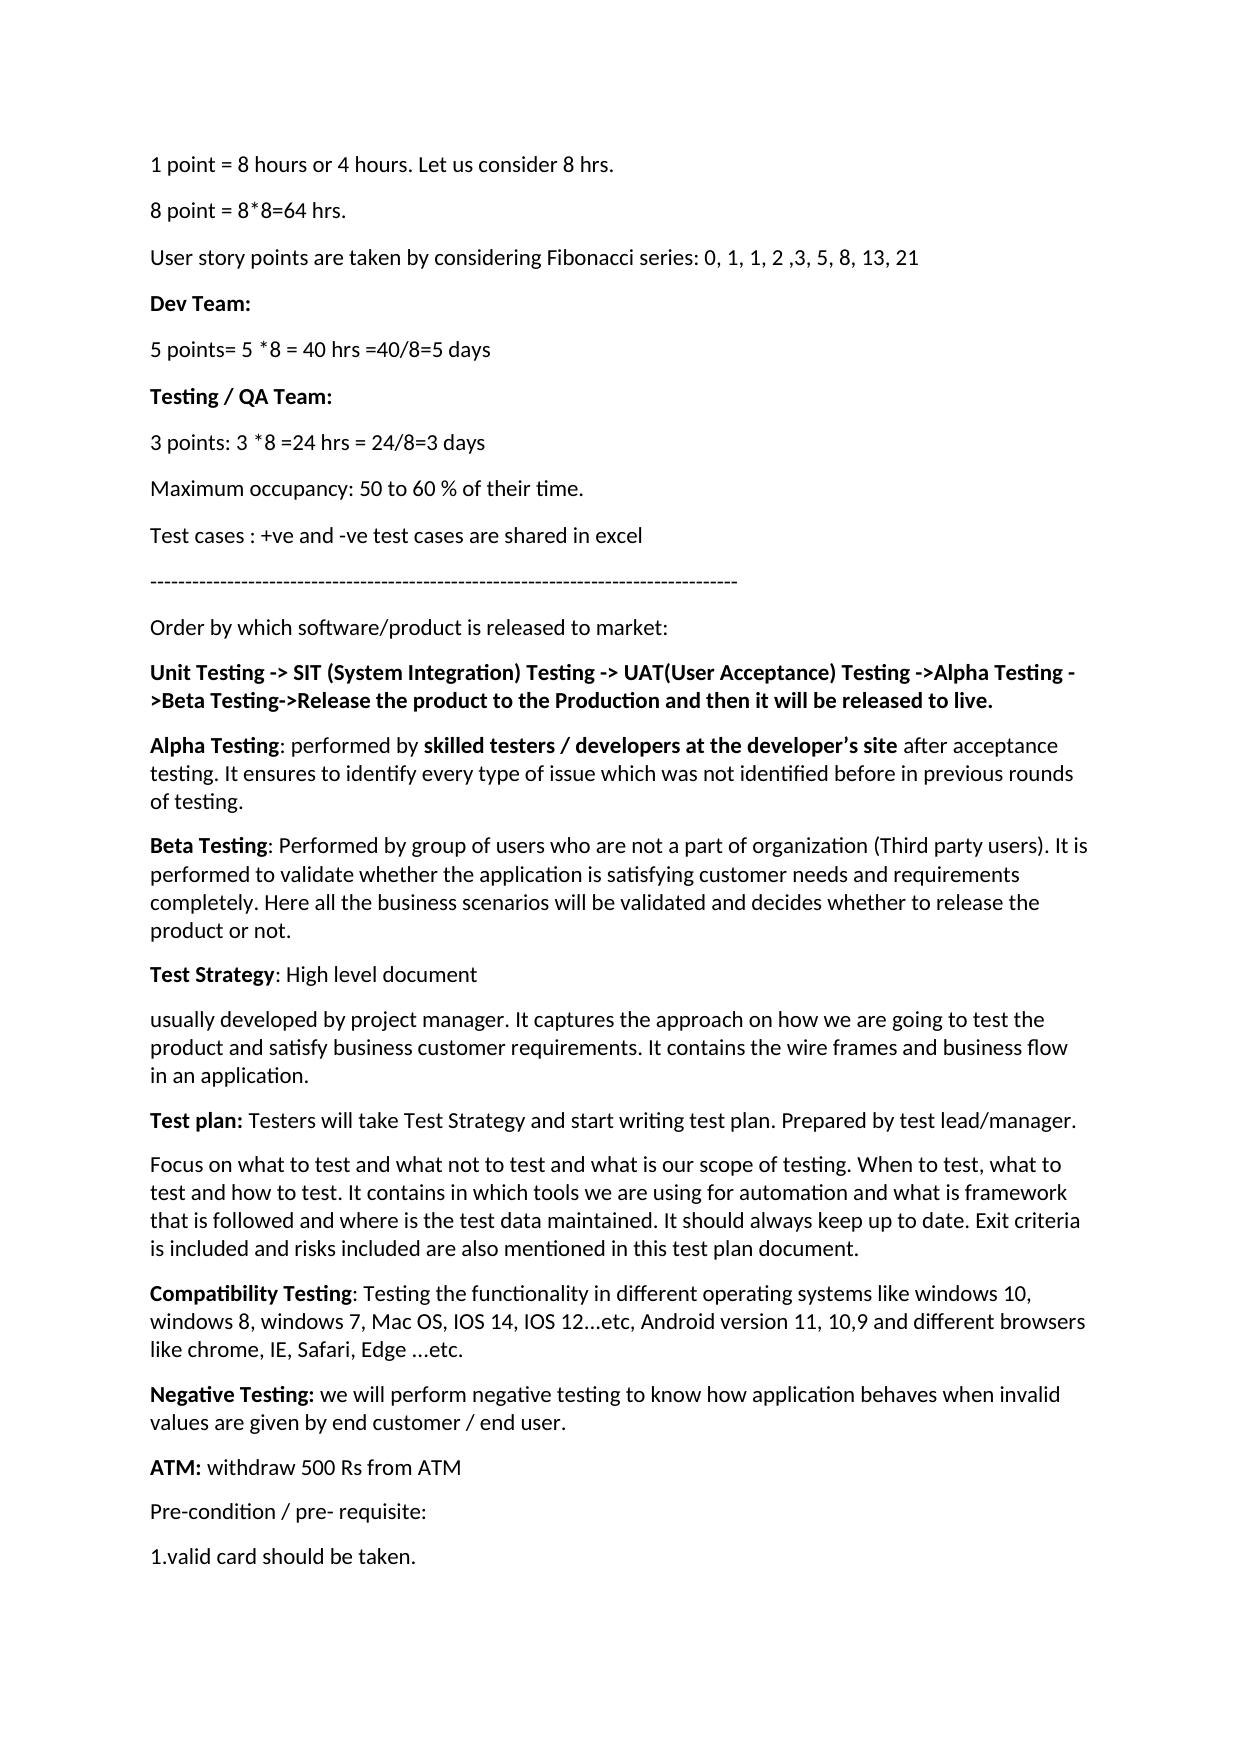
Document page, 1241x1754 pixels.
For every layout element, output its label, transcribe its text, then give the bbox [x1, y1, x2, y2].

text ------------------------------------------------------------------------------------ [150, 567, 1090, 595]
text usually developed by project manager. It captures the approach on how we are going to test the product and satisfy business customer requirements. It contains the wire frames and business flow in an application. [150, 1005, 1090, 1089]
text Compatibility Testing: Testing the functionality in different operating systems like windows 10, windows 8, windows 7, Mac OS, IOS 14, IOS 12...etc, Android version 11, 10,9 and different browsers like chrome, IE, Safari, Edge ...etc. [150, 1279, 1090, 1363]
text 8 point = 8*8=64 hrs. [150, 196, 1090, 224]
text Testing / QA Team: [150, 382, 1090, 410]
text Negative Testing: we will perform negative testing to know how application behaves when invalid values are given by end customer / end user. [150, 1380, 1090, 1436]
text Focus on what to test and what not to test and what is our scope of testing. When to test, what to test and how to test. It contains in which tools we are using for automation and what is framework that is followed and where is the test data maintained. It should always keep up to date. Exit criteria is included and risks included are also mentioned in this test plan document. [150, 1151, 1090, 1263]
text ATM: withdraw 500 Rs from ATM [150, 1453, 1090, 1481]
text Pre-condition / pre- requisite: [150, 1497, 1090, 1525]
text Alpha Testing: performed by skilled testers / developers at the developer’s site after acceptance testing. It ensures to identify every type of issue which was not identified before in previous rounds of testing. [150, 731, 1090, 815]
text Test plan: Testers will take Test Strategy and start writing test plan. Prepared by test lead/manager. [150, 1106, 1090, 1134]
text 1 point = 8 hours or 4 hours. Let us consider 8 hrs. [150, 150, 1090, 178]
text Order by which software/product is released to market: [150, 613, 1090, 642]
text Unit Testing -> SIT (System Integration) Testing -> UAT(User Acceptance) Testing ->Alpha Testing ->Beta Testing->Release the product to the Production and then it will be released to live. [150, 658, 1090, 714]
text 1.valid card should be taken. [150, 1542, 1090, 1570]
text Test Strategy: High level document [150, 960, 1090, 988]
text 5 points= 5 *8 = 40 hrs =40/8=5 days [150, 335, 1090, 363]
text Maximum occupancy: 50 to 60 % of their time. [150, 474, 1090, 502]
text Dev Team: [150, 289, 1090, 317]
text 3 points: 3 *8 =24 hrs = 24/8=3 days [150, 428, 1090, 456]
text Test cases : +ve and -ve test cases are shared in excel [150, 521, 1090, 549]
text Beta Testing: Performed by group of users who are not a part of organization (Third party users). It is performed to validate whether the application is satisfying customer needs and requirements completely. Here all the business scenarios will be validated and decides whether to release the product or not. [150, 832, 1090, 944]
text User story points are taken by considering Fibonacci series: 0, 1, 1, 2 ,3, 5, 8, 13, 21 [150, 243, 1090, 271]
